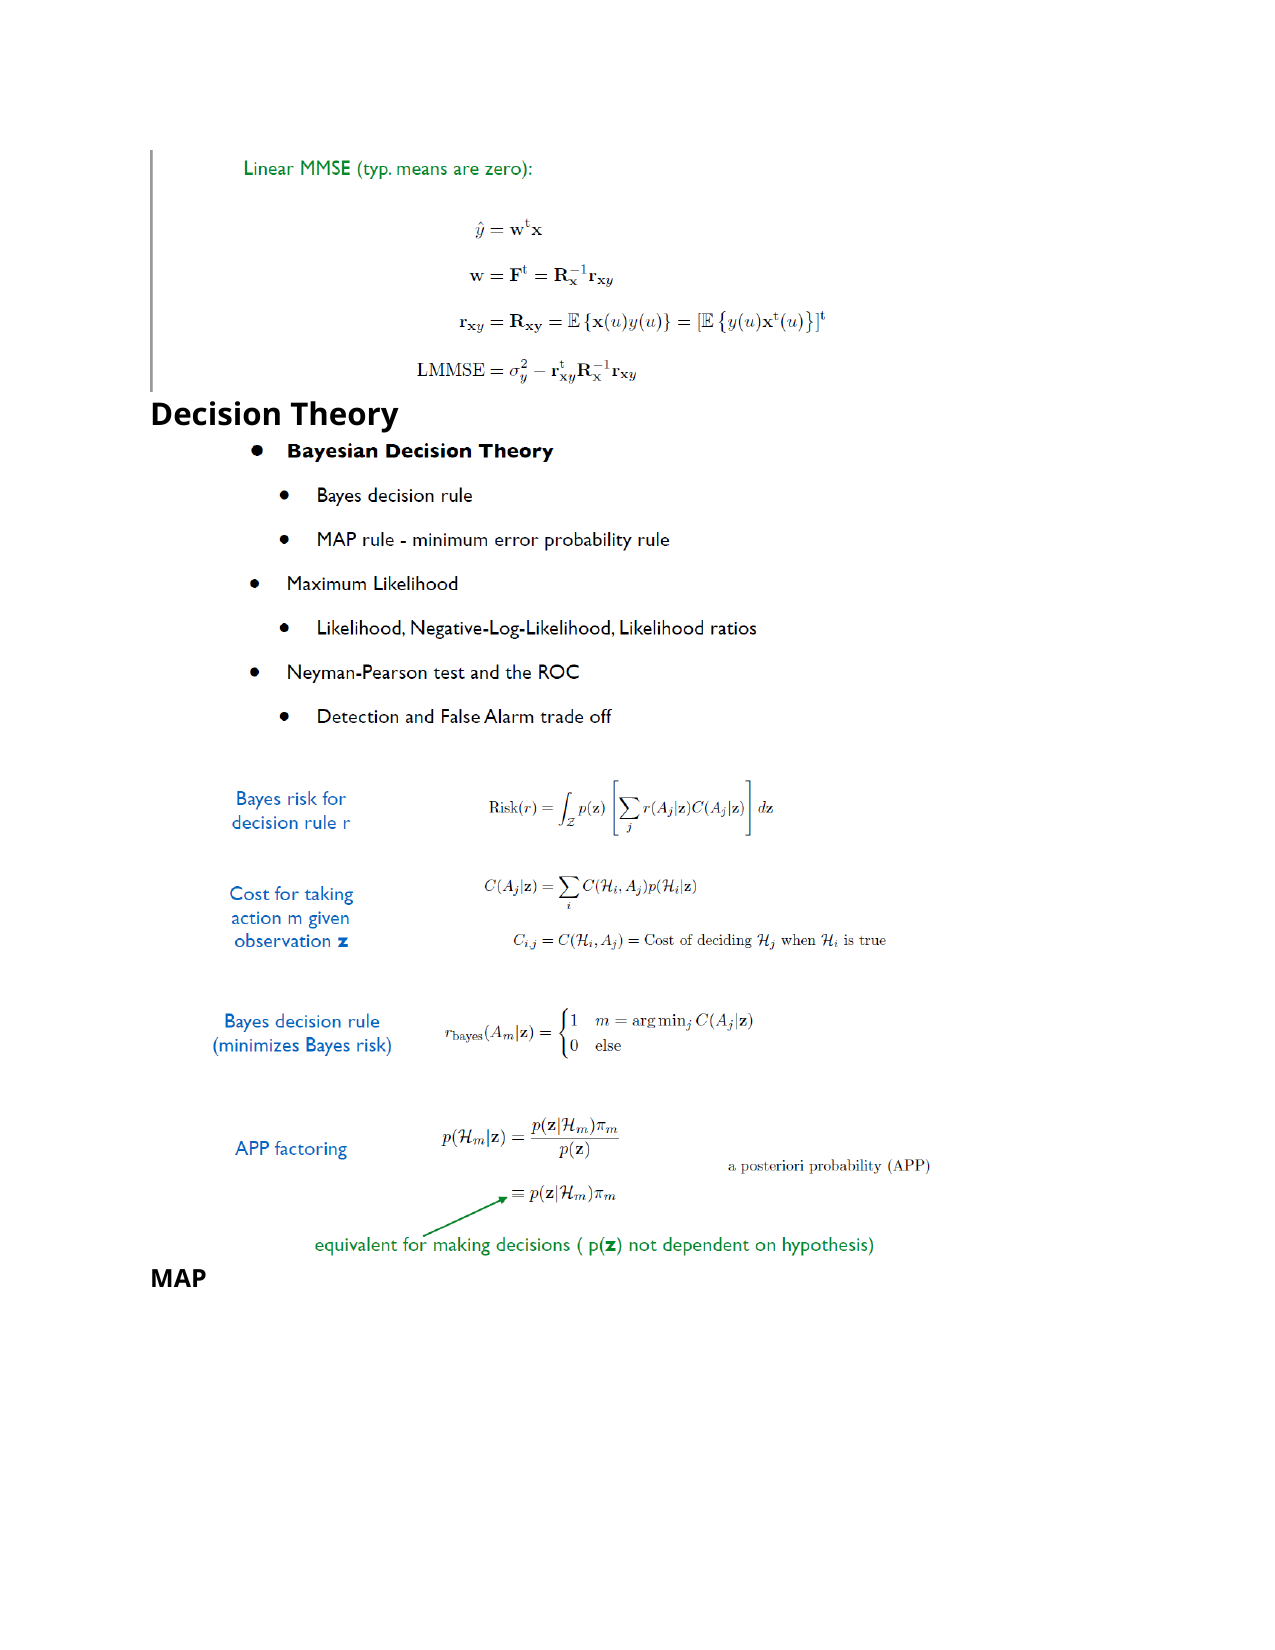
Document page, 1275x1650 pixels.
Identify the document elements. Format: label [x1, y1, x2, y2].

picture [150, 760, 1014, 1261]
picture [150, 434, 1014, 733]
picture [150, 150, 1014, 392]
